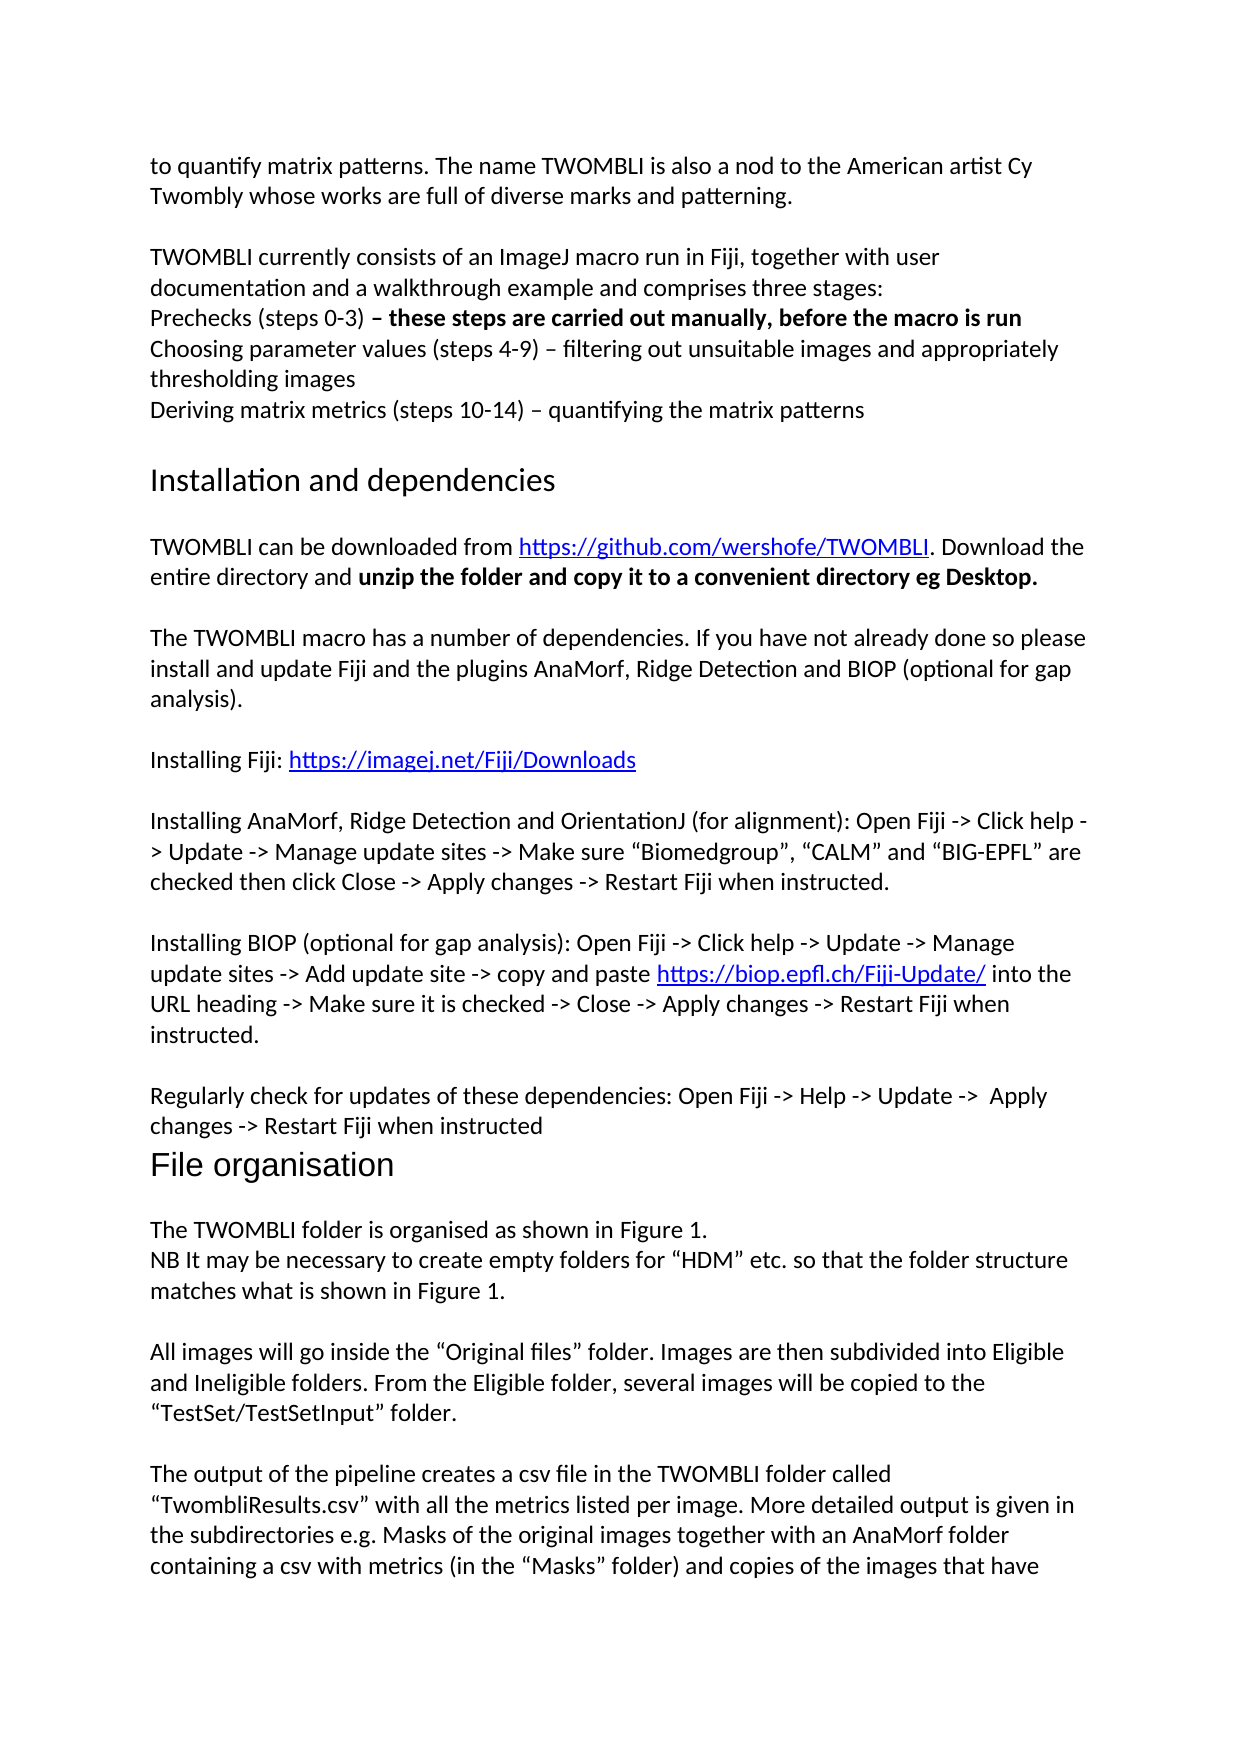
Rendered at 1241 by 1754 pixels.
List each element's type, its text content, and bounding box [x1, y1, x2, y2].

text The TWOMBLI folder is organised as shown in Figure 1. [150, 1214, 1090, 1245]
text NB It may be necessary to create empty folders for “HDM” etc. so that the folder structure matches what is shown in Figure 1. [150, 1245, 1090, 1306]
text All images will go inside the “Original files” folder. Images are then subdivided into Eligible and Ineligible folders. From the Eligible folder, several images will be copied to the “TestSet/TestSetInput” folder. [150, 1336, 1090, 1428]
text TWOMBLI currently consists of an ImageJ macro run in Fiji, together with user documentation and a walkthrough example and comprises three stages: [150, 242, 1090, 303]
text TWOMBLI can be downloaded from https://github.com/wershofe/TWOMBLI. Download the entire directory and unzip the folder and copy it to a convenient directory eg Desktop. [150, 531, 1090, 592]
text Installing AnaMorf, Ridge Detection and OrientationJ (for alignment): Open Fiji -> Click help -> Update -> Manage update sites -> Make sure “Biomedgroup”, “CALM” and “BIG-EPFL” are checked then click Close -> Apply changes -> Restart Fiji when instructed. [150, 805, 1090, 897]
text Installing BIOP (optional for gap analysis): Open Fiji -> Click help -> Update -> Manage update sites -> Add update site -> copy and paste https://biop.epfl.ch/Fiji-Update/ into the URL heading -> Make sure it is checked -> Close -> Apply changes -> Restart Fiji when instructed. [150, 927, 1090, 1049]
text Choosing parameter values (steps 4-9) – filtering out unsuitable images and appropriately thresholding images [150, 333, 1090, 394]
text Prechecks (steps 0-3) – these steps are carried out manually, before the macro is run [150, 303, 1090, 333]
text Regularly check for updates of these dependencies: Open Fiji -> Help -> Update -> Apply changes -> Restart Fiji when instructed [150, 1080, 1090, 1141]
subtitle File organisation [150, 1145, 1090, 1184]
text Deriving matrix metrics (steps 10-14) – quantifying the matrix patterns [150, 394, 1090, 425]
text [150, 150, 1090, 211]
text The TWOMBLI macro has a number of dependencies. If you have not already done so please install and update Fiji and the plugins AnaMorf, Ridge Detection and BIOP (optional for gap analysis). [150, 622, 1090, 714]
subtitle Installation and dependencies [150, 459, 1090, 500]
text Installing Fiji: https://imagej.net/Fiji/Downloads [150, 744, 1090, 775]
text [150, 1458, 1090, 1580]
